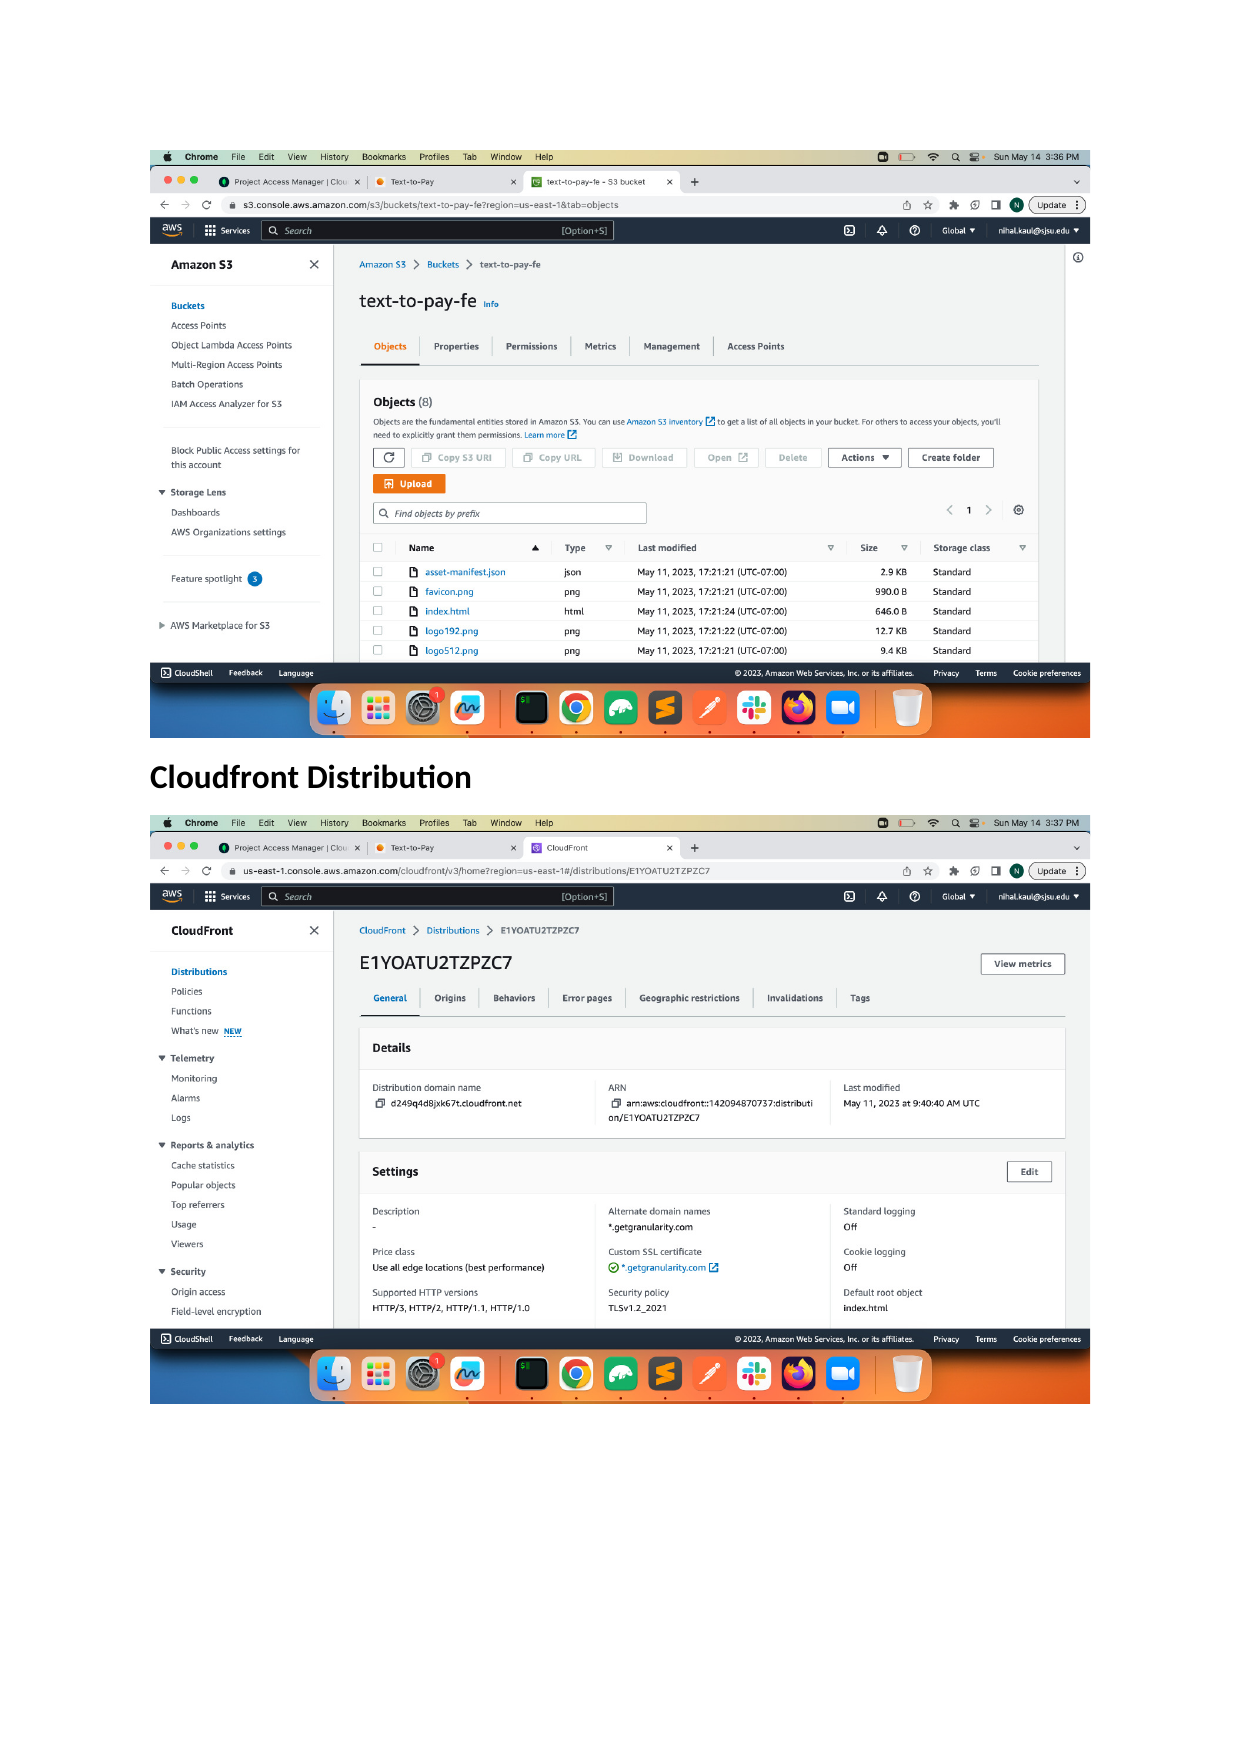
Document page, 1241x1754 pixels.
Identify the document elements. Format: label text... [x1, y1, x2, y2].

picture [150, 815, 1091, 1404]
picture [150, 150, 1091, 738]
text Cloudfront Distribution [150, 756, 1090, 797]
